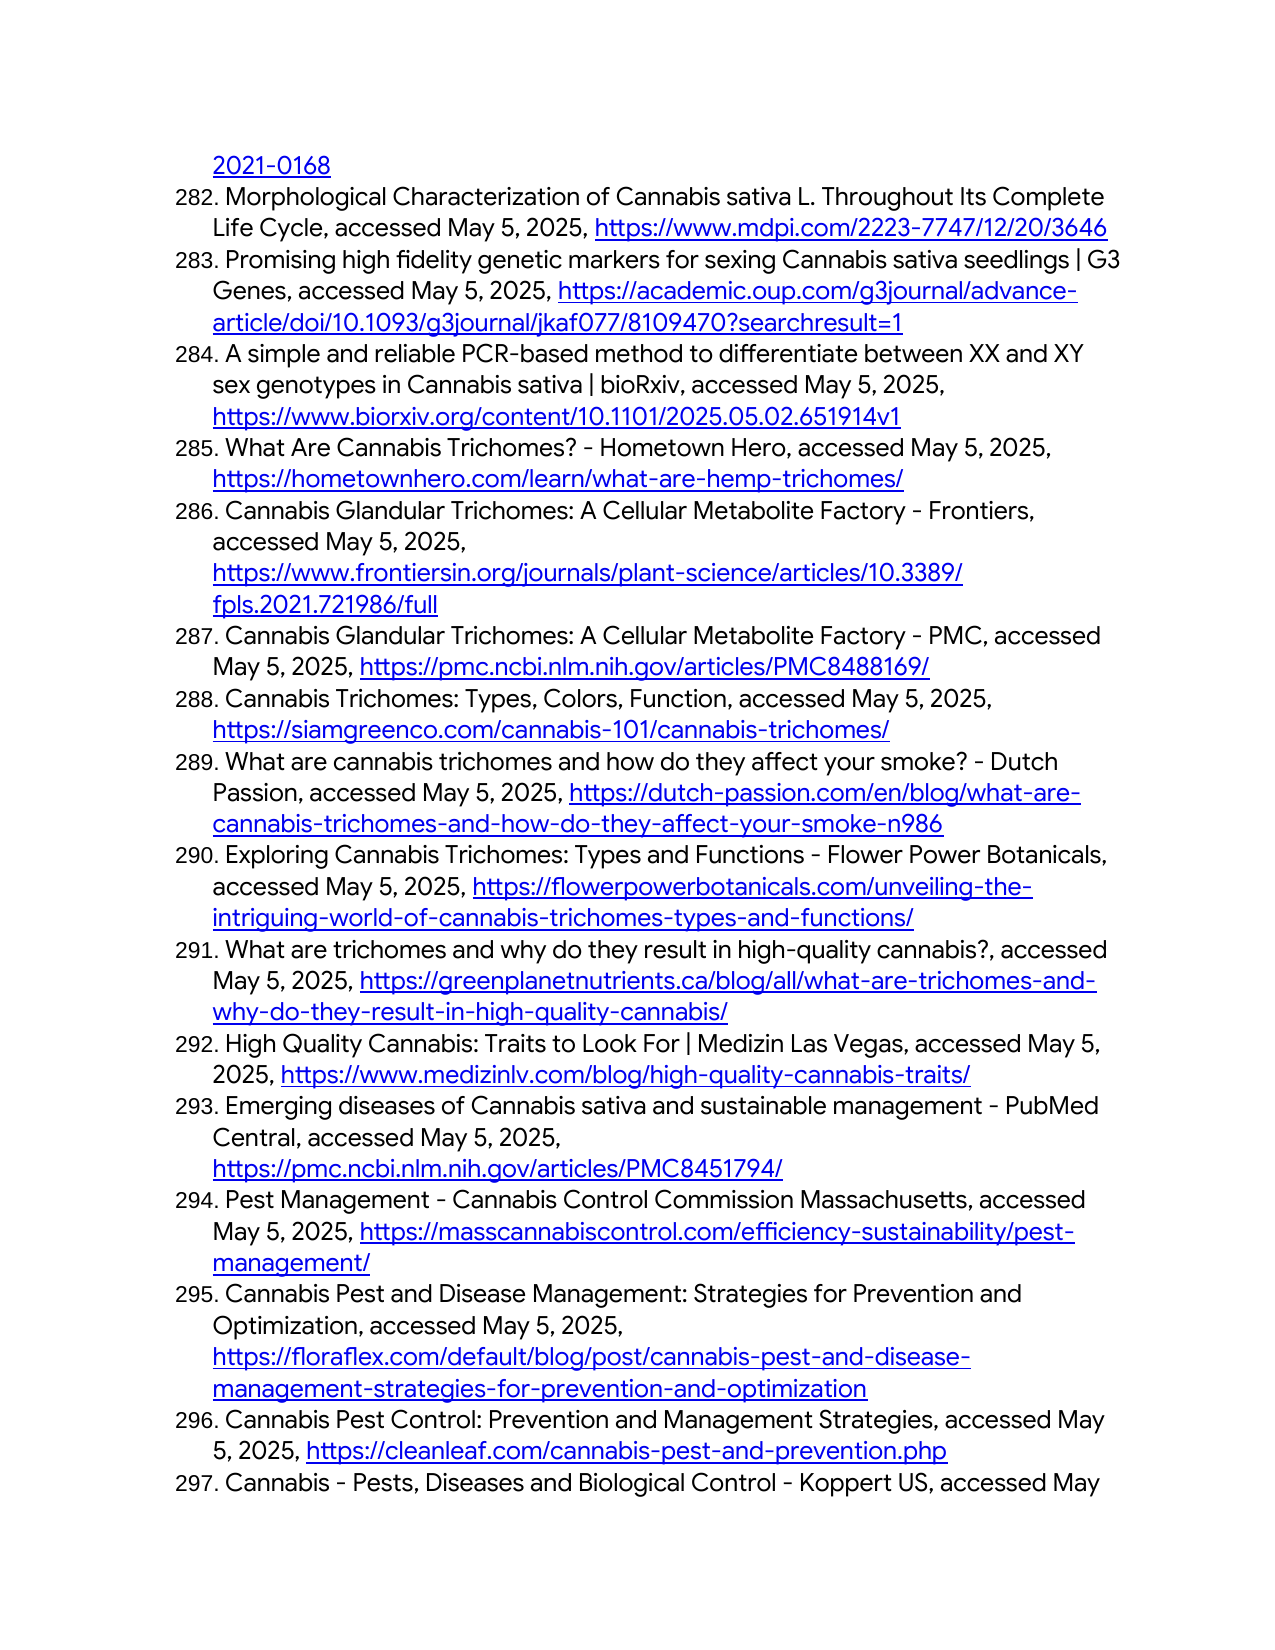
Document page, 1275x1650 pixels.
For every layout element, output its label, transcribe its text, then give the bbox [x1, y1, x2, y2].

list What Are Cannabis Trichomes? - Hometown Hero, accessed May 5, 2025, https://hometownhero.com/learn/what-are-hemp-trichomes/ [175, 432, 1125, 495]
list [175, 1467, 1125, 1498]
list Exploring Cannabis Trichomes: Types and Functions - Flower Power Botanicals, accessed May 5, 2025, https://flowerpowerbotanicals.com/unveiling-the-intriguing-world-of-cannabis-trichomes-types-and-functions/ [175, 840, 1125, 934]
list Cannabis Glandular Trichomes: A Cellular Metabolite Factory - Frontiers, accessed May 5, 2025, https://www.frontiersin.org/journals/plant-science/articles/10.3389/fpls.2021.721986/full [175, 495, 1125, 620]
list Cannabis Pest Control: Prevention and Management Strategies, accessed May 5, 2025, https://cleanleaf.com/cannabis-pest-and-prevention.php [175, 1404, 1125, 1467]
list Cannabis Glandular Trichomes: A Cellular Metabolite Factory - PMC, accessed May 5, 2025, https://pmc.ncbi.nlm.nih.gov/articles/PMC8488169/ [175, 620, 1125, 683]
list Cannabis Pest and Disease Management: Strategies for Prevention and Optimization, accessed May 5, 2025, https://floraflex.com/default/blog/post/cannabis-pest-and-disease-management-strategies-for-prevention-and-optimization [175, 1279, 1125, 1404]
list Promising high fidelity genetic markers for sexing Cannabis sativa seedlings | G3 Genes, accessed May 5, 2025, https://academic.oup.com/g3journal/advance-article/doi/10.1093/g3journal/jkaf077/8109470?searchresult=1 [175, 244, 1125, 338]
list High Quality Cannabis: Traits to Look For | Medizin Las Vegas, accessed May 5, 2025, https://www.medizinlv.com/blog/high-quality-cannabis-traits/ [175, 1028, 1125, 1091]
list A simple and reliable PCR-based method to differentiate between XX and XY sex genotypes in Cannabis sativa | bioRxiv, accessed May 5, 2025, https://www.biorxiv.org/content/10.1101/2025.05.02.651914v1 [175, 338, 1125, 432]
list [175, 150, 1125, 181]
list Cannabis Trichomes: Types, Colors, Function, accessed May 5, 2025, https://siamgreenco.com/cannabis-101/cannabis-trichomes/ [175, 683, 1125, 746]
list What are cannabis trichomes and how do they affect your smoke? - Dutch Passion, accessed May 5, 2025, https://dutch-passion.com/en/blog/what-are-cannabis-trichomes-and-how-do-they-affect-your-smoke-n986 [175, 746, 1125, 840]
list Pest Management - Cannabis Control Commission Massachusetts, accessed May 5, 2025, https://masscannabiscontrol.com/efficiency-sustainability/pest-management/ [175, 1185, 1125, 1279]
list Emerging diseases of Cannabis sativa and sustainable management - PubMed Central, accessed May 5, 2025, https://pmc.ncbi.nlm.nih.gov/articles/PMC8451794/ [175, 1091, 1125, 1185]
list Morphological Characterization of Cannabis sativa L. Throughout Its Complete Life Cycle, accessed May 5, 2025, https://www.mdpi.com/2223-7747/12/20/3646 [175, 181, 1125, 244]
list What are trichomes and why do they result in high-quality cannabis?, accessed May 5, 2025, https://greenplanetnutrients.ca/blog/all/what-are-trichomes-and-why-do-they-result-in-high-quality-cannabis/ [175, 934, 1125, 1028]
